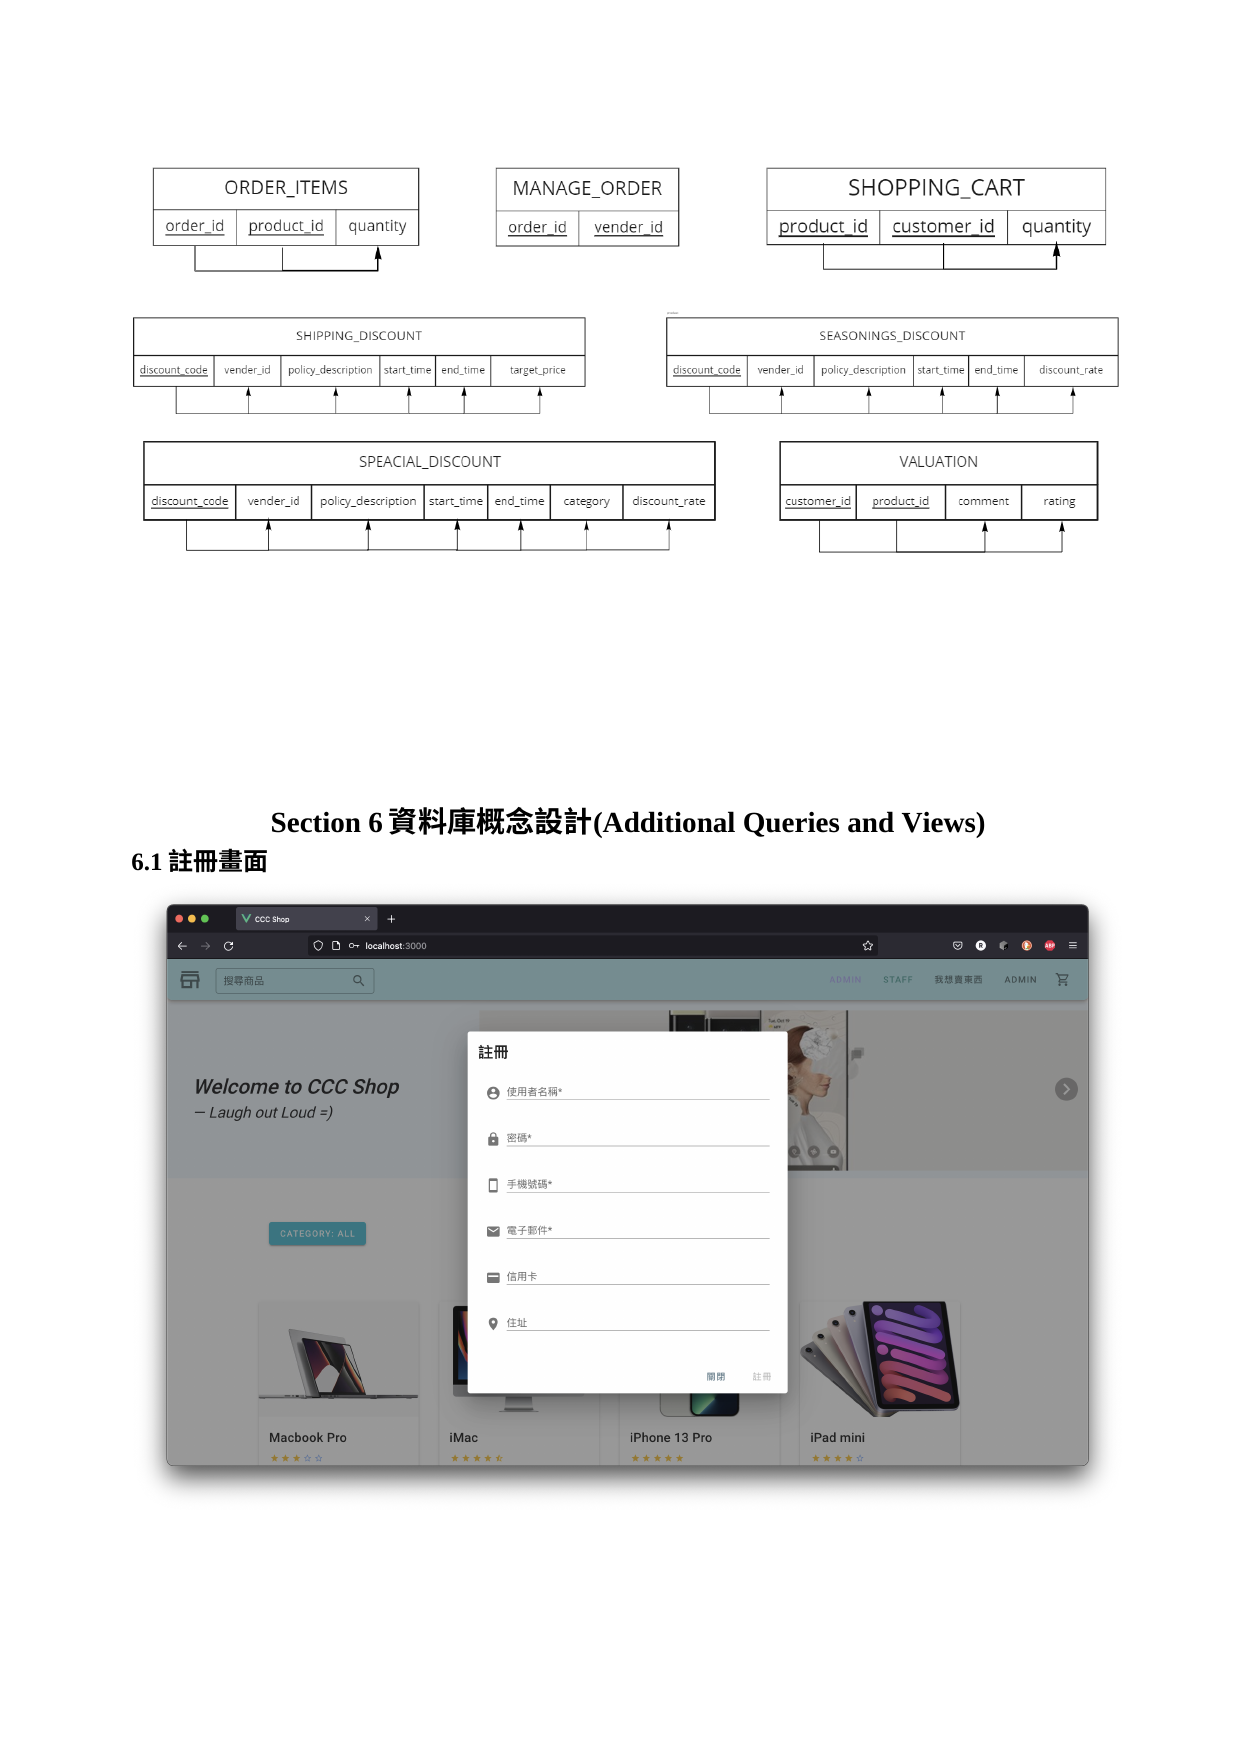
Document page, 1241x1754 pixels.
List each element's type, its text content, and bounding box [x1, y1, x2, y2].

subtitle Section 6資料庫概念設計(Additional Queries and Views) [131, 799, 1125, 841]
picture [131, 880, 1124, 1513]
subtitle 6.1 註冊畫面 [131, 841, 1125, 878]
picture [131, 149, 1127, 569]
